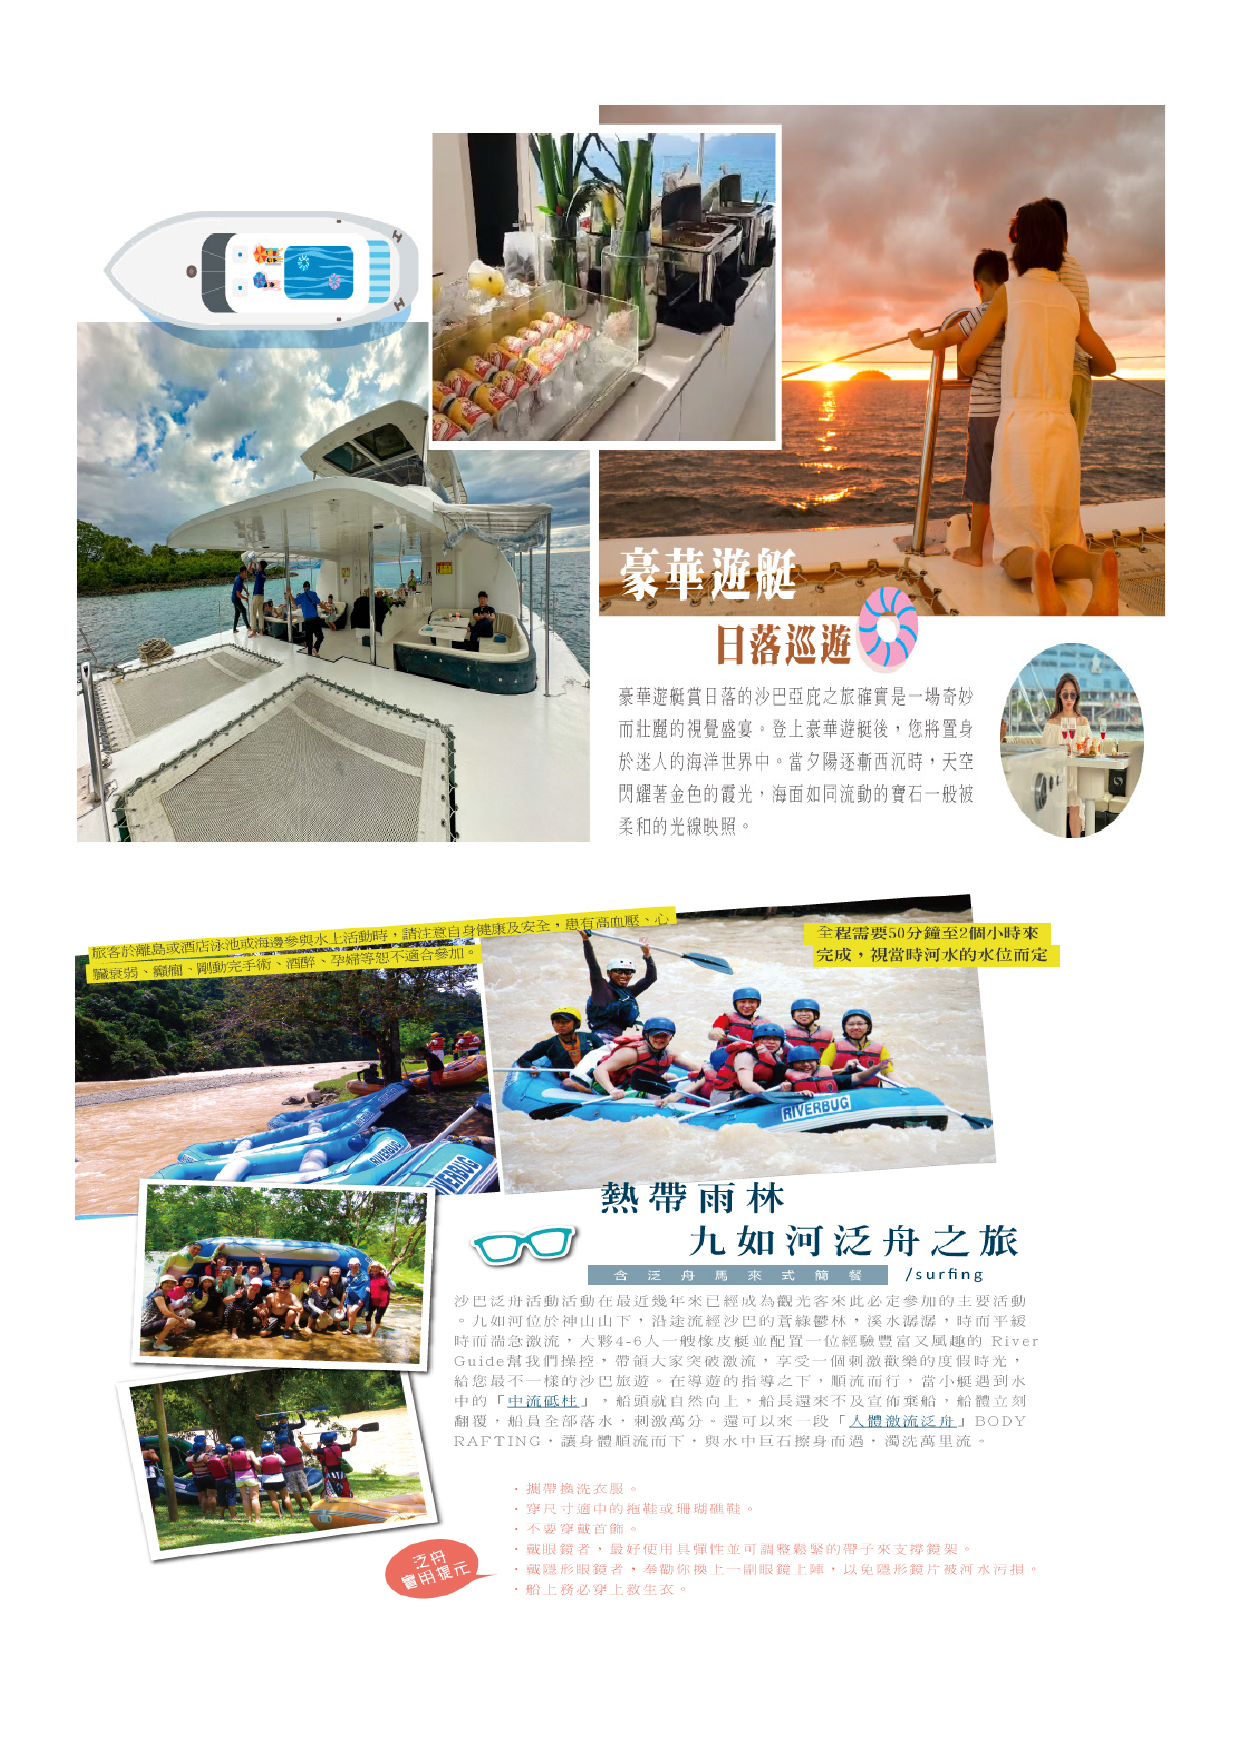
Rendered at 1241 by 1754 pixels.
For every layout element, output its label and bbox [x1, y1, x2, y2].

picture [75, 877, 1079, 1626]
picture [75, 89, 1166, 866]
